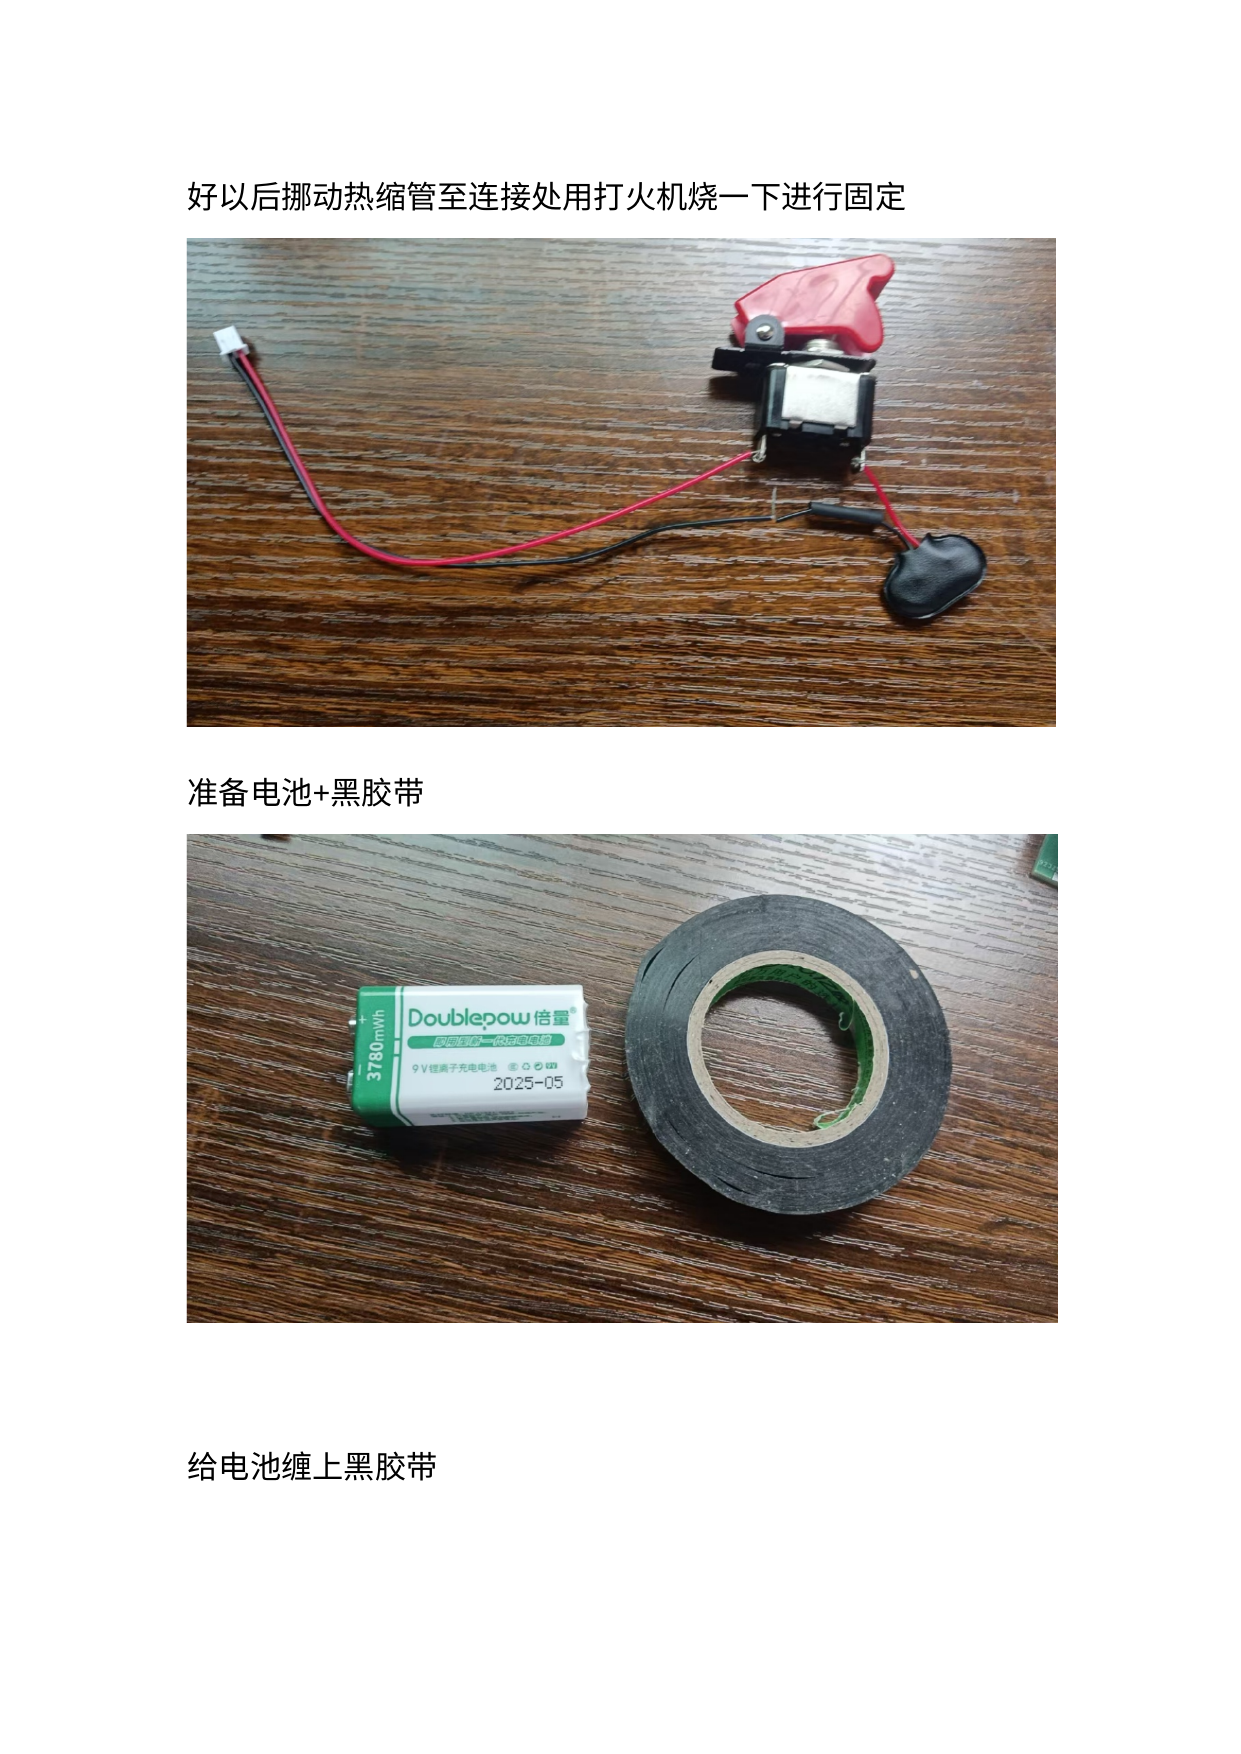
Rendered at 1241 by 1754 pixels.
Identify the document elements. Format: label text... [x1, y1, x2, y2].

text 给电池缠上黑胶带 [187, 1433, 1053, 1498]
picture [188, 238, 1056, 727]
text 准备电池+黑胶带 [187, 758, 1053, 823]
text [187, 162, 1053, 227]
picture [188, 834, 1058, 1323]
